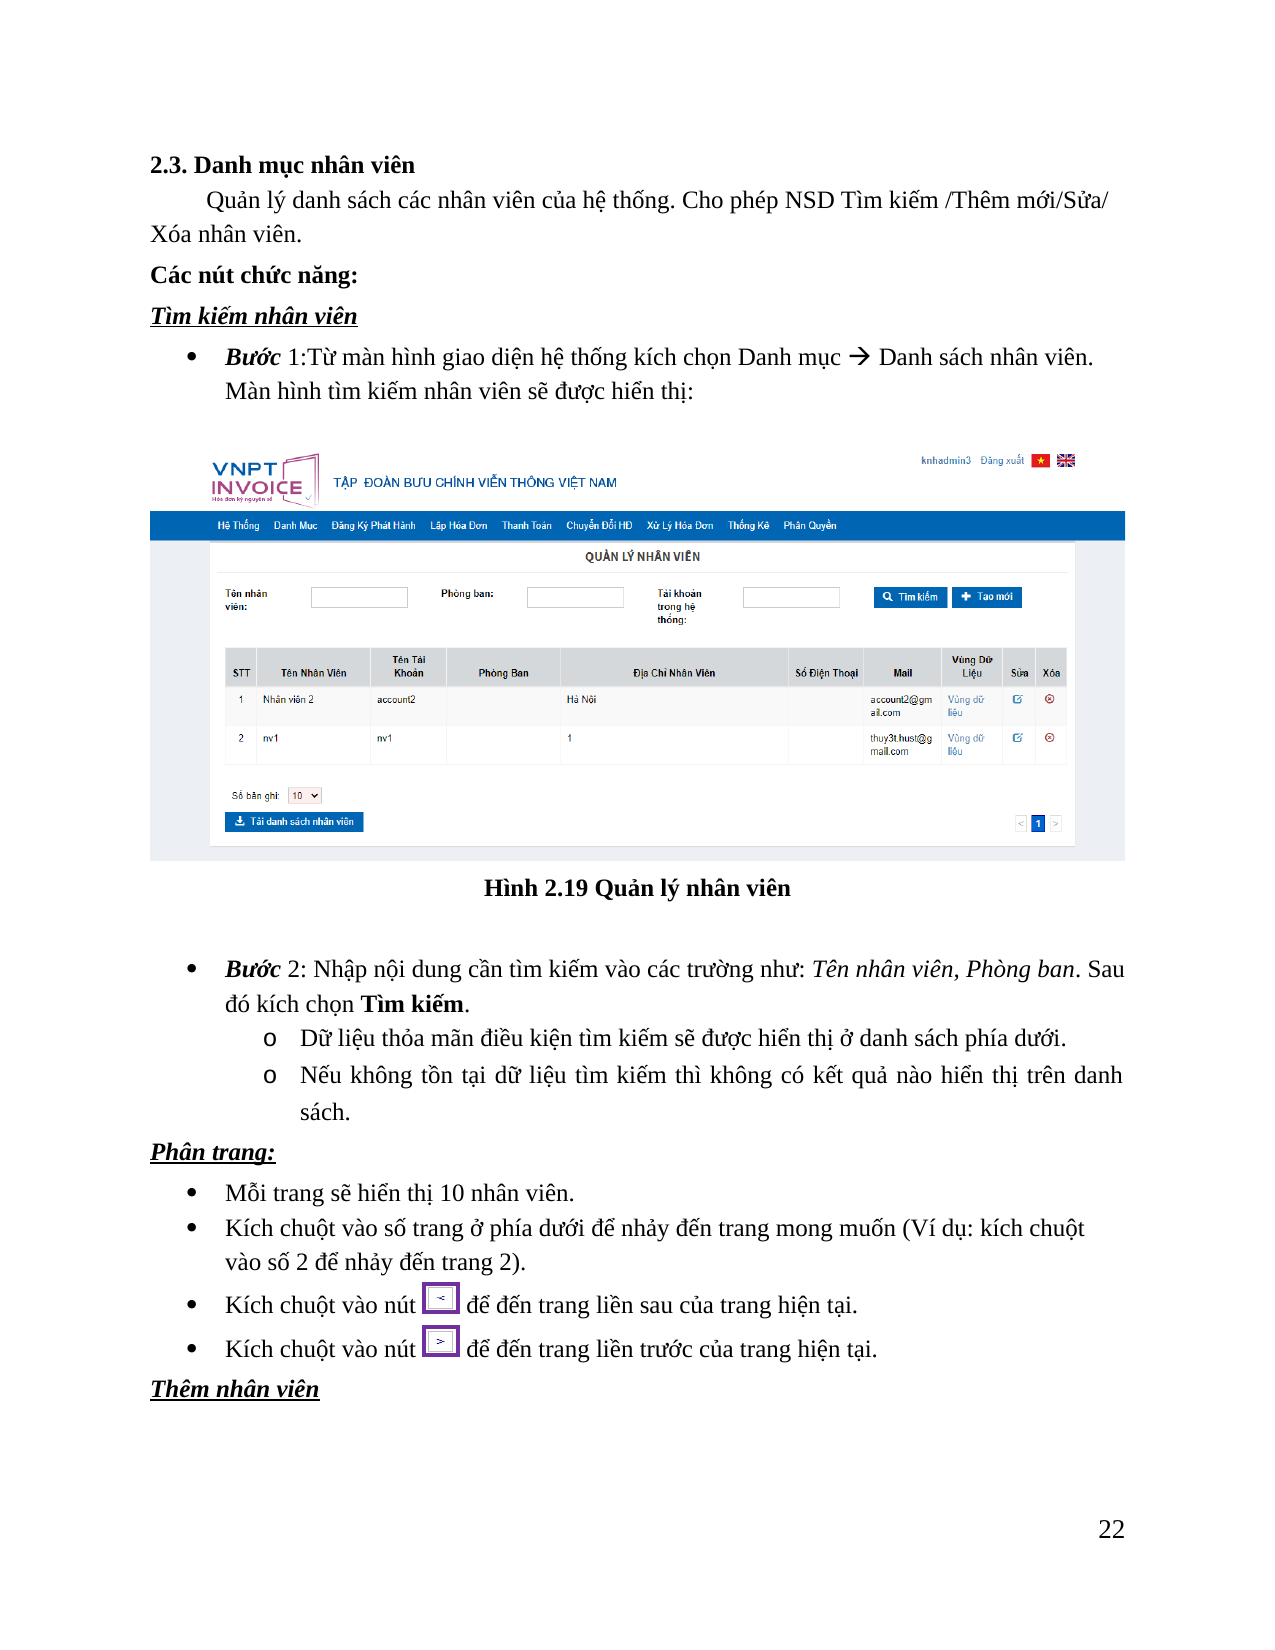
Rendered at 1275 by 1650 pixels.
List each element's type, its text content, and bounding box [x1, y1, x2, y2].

picture [426, 1329, 456, 1353]
text Phân trang: [150, 1137, 1125, 1166]
list Kích chuột vào nút để đến trang liền sau của trang hiện tại. [187, 1282, 1125, 1319]
list Nếu không tồn tại dữ liệu tìm kiếm thì không có kết quả nào hiển thị trên danh sách. [262, 1060, 1125, 1126]
text Tìm kiếm nhân viên [150, 301, 1125, 330]
picture [150, 451, 1125, 861]
list Bước 2: Nhập nội dung cần tìm kiếm vào các trường như: Tên nhân viên, Phòng ban. Sau đó kích chọn Tìm kiếm. [187, 954, 1125, 1017]
text Hình 2.19 Quản lý nhân viên [150, 873, 1125, 902]
subtitle 2.3. Danh mục nhân viên [150, 150, 1125, 179]
list Dữ liệu thỏa mãn điều kiện tìm kiếm sẽ được hiển thị ở danh sách phía dưới. [262, 1023, 1125, 1054]
list Kích chuột vào nút để đến trang liền trước của trang hiện tại. [187, 1325, 1125, 1363]
list Bước 1:Từ màn hình giao diện hệ thống kích chọn Danh mục Danh sách nhân viên. Màn hình tìm kiếm nhân viên sẽ được hiển thị: [187, 342, 1125, 405]
list Kích chuột vào số trang ở phía dưới để nhảy đến trang mong muốn (Ví dụ: kích chuột vào số 2 để nhảy đến trang 2). [187, 1213, 1125, 1276]
picture [426, 1286, 456, 1310]
list Mỗi trang sẽ hiển thị 10 nhân viên. [187, 1178, 1125, 1207]
text Các nút chức năng: [150, 260, 1125, 289]
text Thêm nhân viên [150, 1374, 1125, 1403]
text Quản lý danh sách các nhân viên của hệ thống. Cho phép NSD Tìm kiếm /Thêm mới/Sửa/ Xóa nhân viên. [150, 185, 1125, 248]
